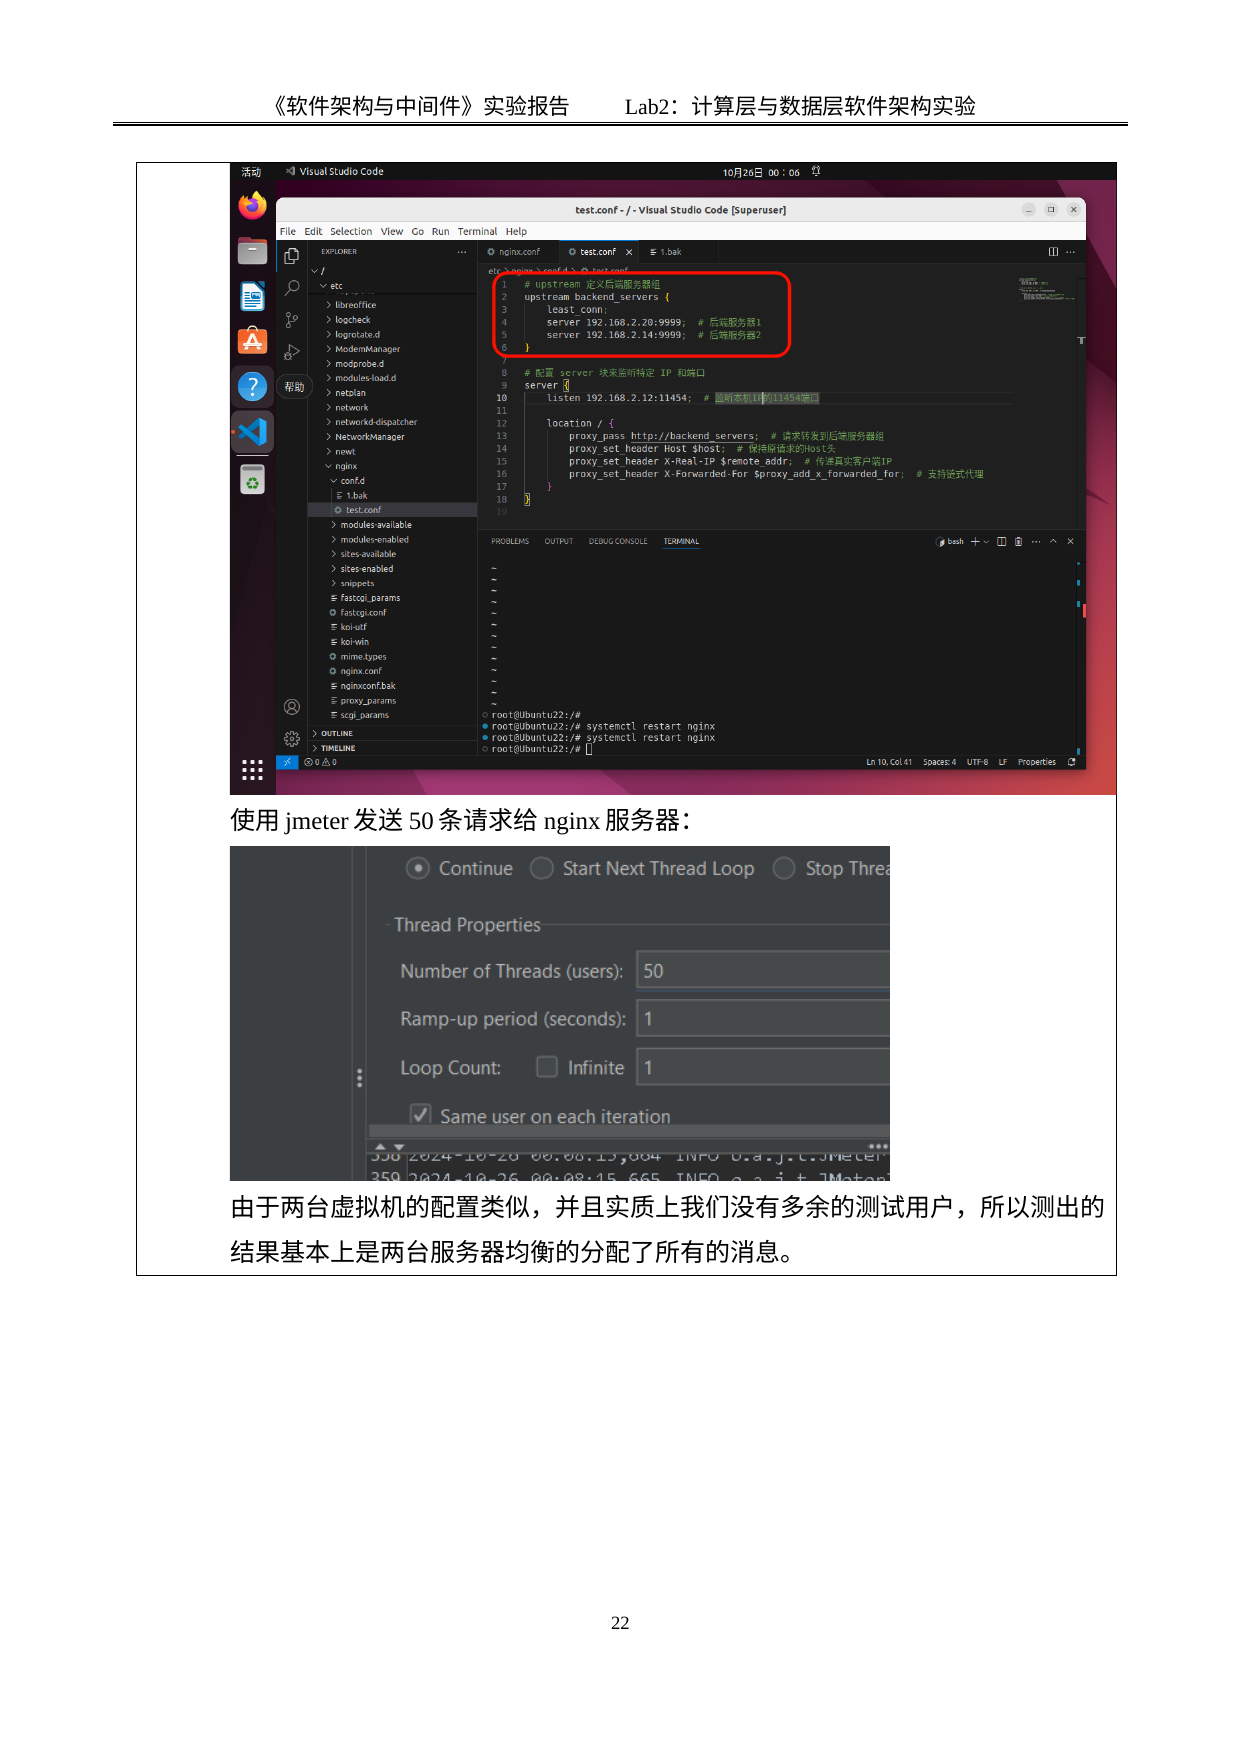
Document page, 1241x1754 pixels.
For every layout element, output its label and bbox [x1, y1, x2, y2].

table_cell [137, 163, 1116, 1275]
picture [229, 163, 1117, 795]
picture [229, 846, 890, 1181]
